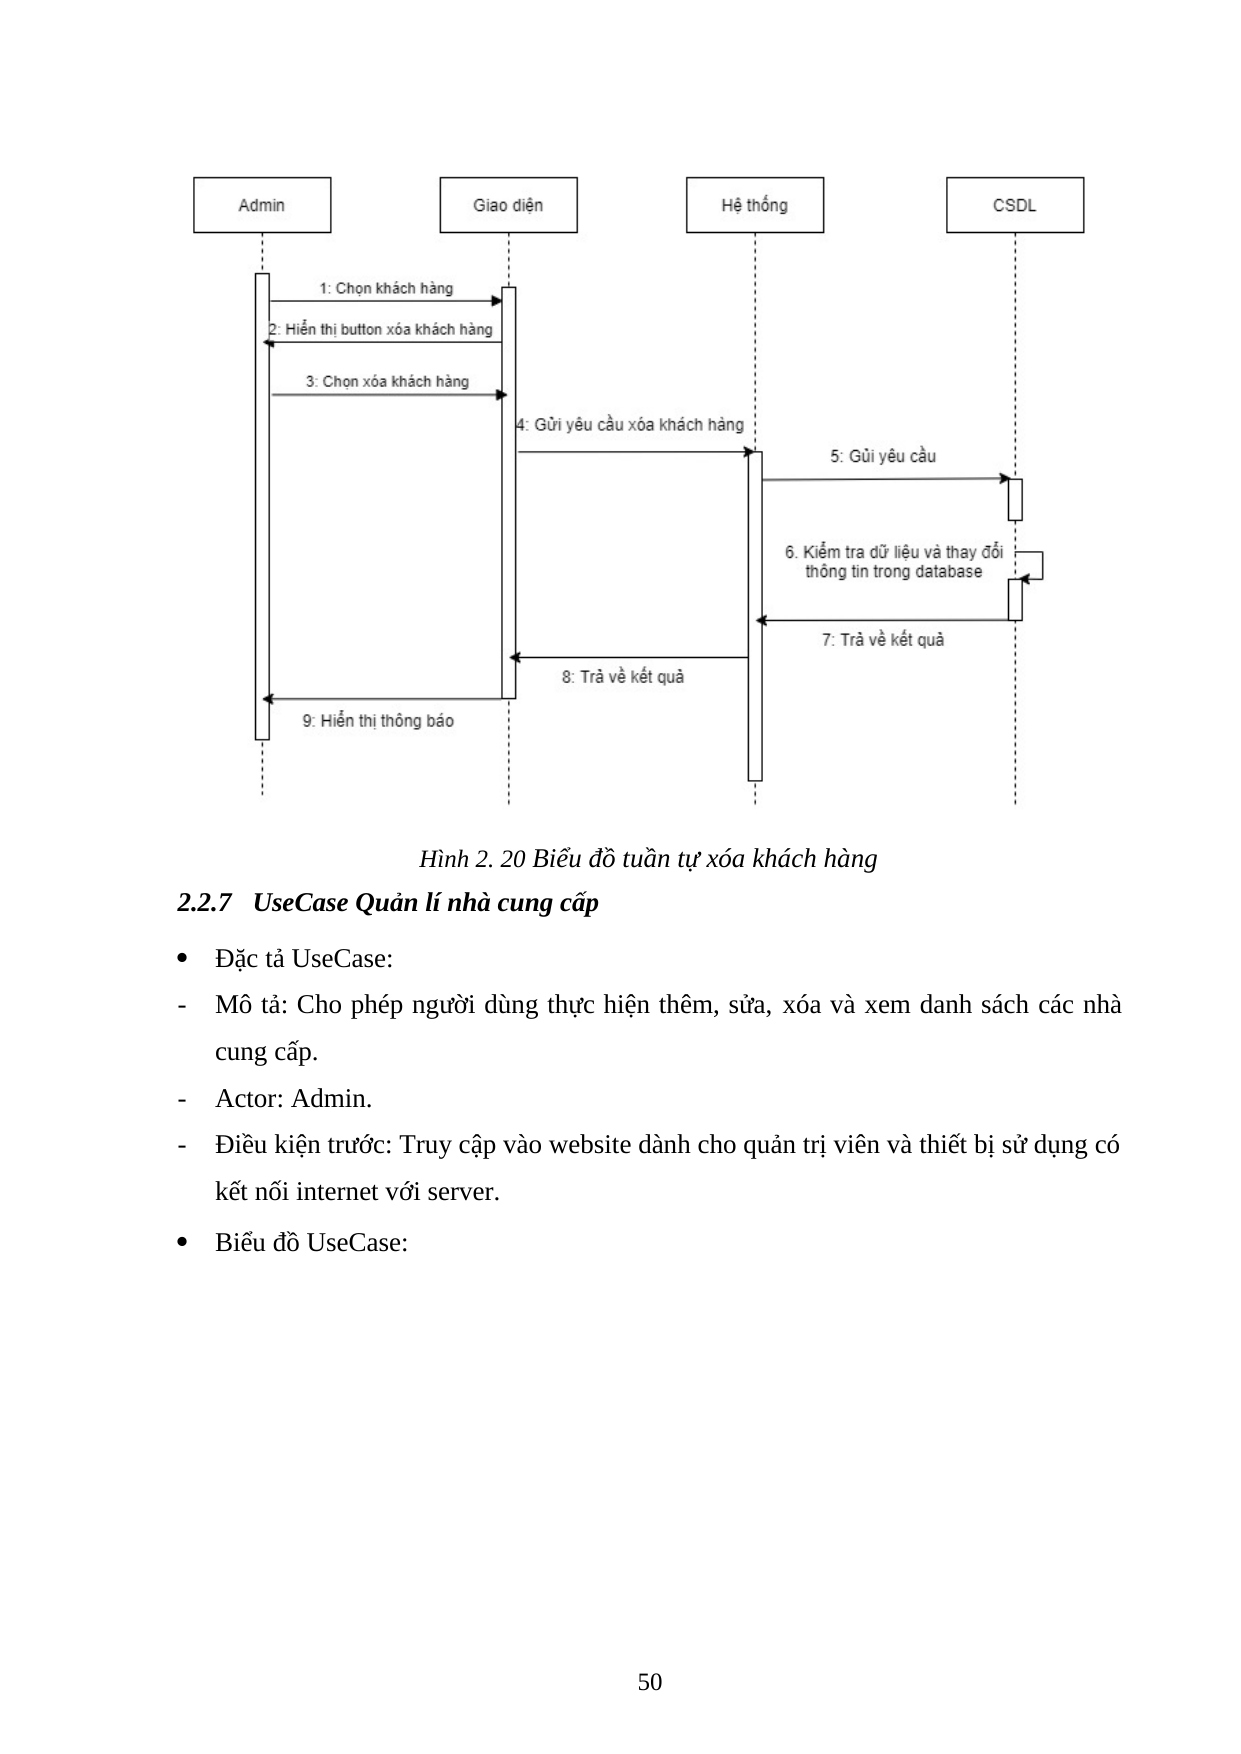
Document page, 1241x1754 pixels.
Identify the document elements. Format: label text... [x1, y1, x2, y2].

picture [177, 147, 1123, 816]
list Actor: Admin. [177, 1082, 1122, 1113]
list Điều kiện trước: Truy cập vào website dành cho quản trị viên và thiết bị sử dụng có kết nối internet với server. [177, 1129, 1122, 1206]
subtitle UseCase Quản lí nhà cung cấp [177, 886, 1122, 917]
subtitle Biểu đồ UseCase: [177, 1226, 1122, 1257]
list Mô tả: Cho phép người dùng thực hiện thêm, sửa, xóa và xem danh sách các nhà cung cấp. [177, 989, 1122, 1066]
subtitle Đặc tả UseCase: [177, 942, 1122, 973]
